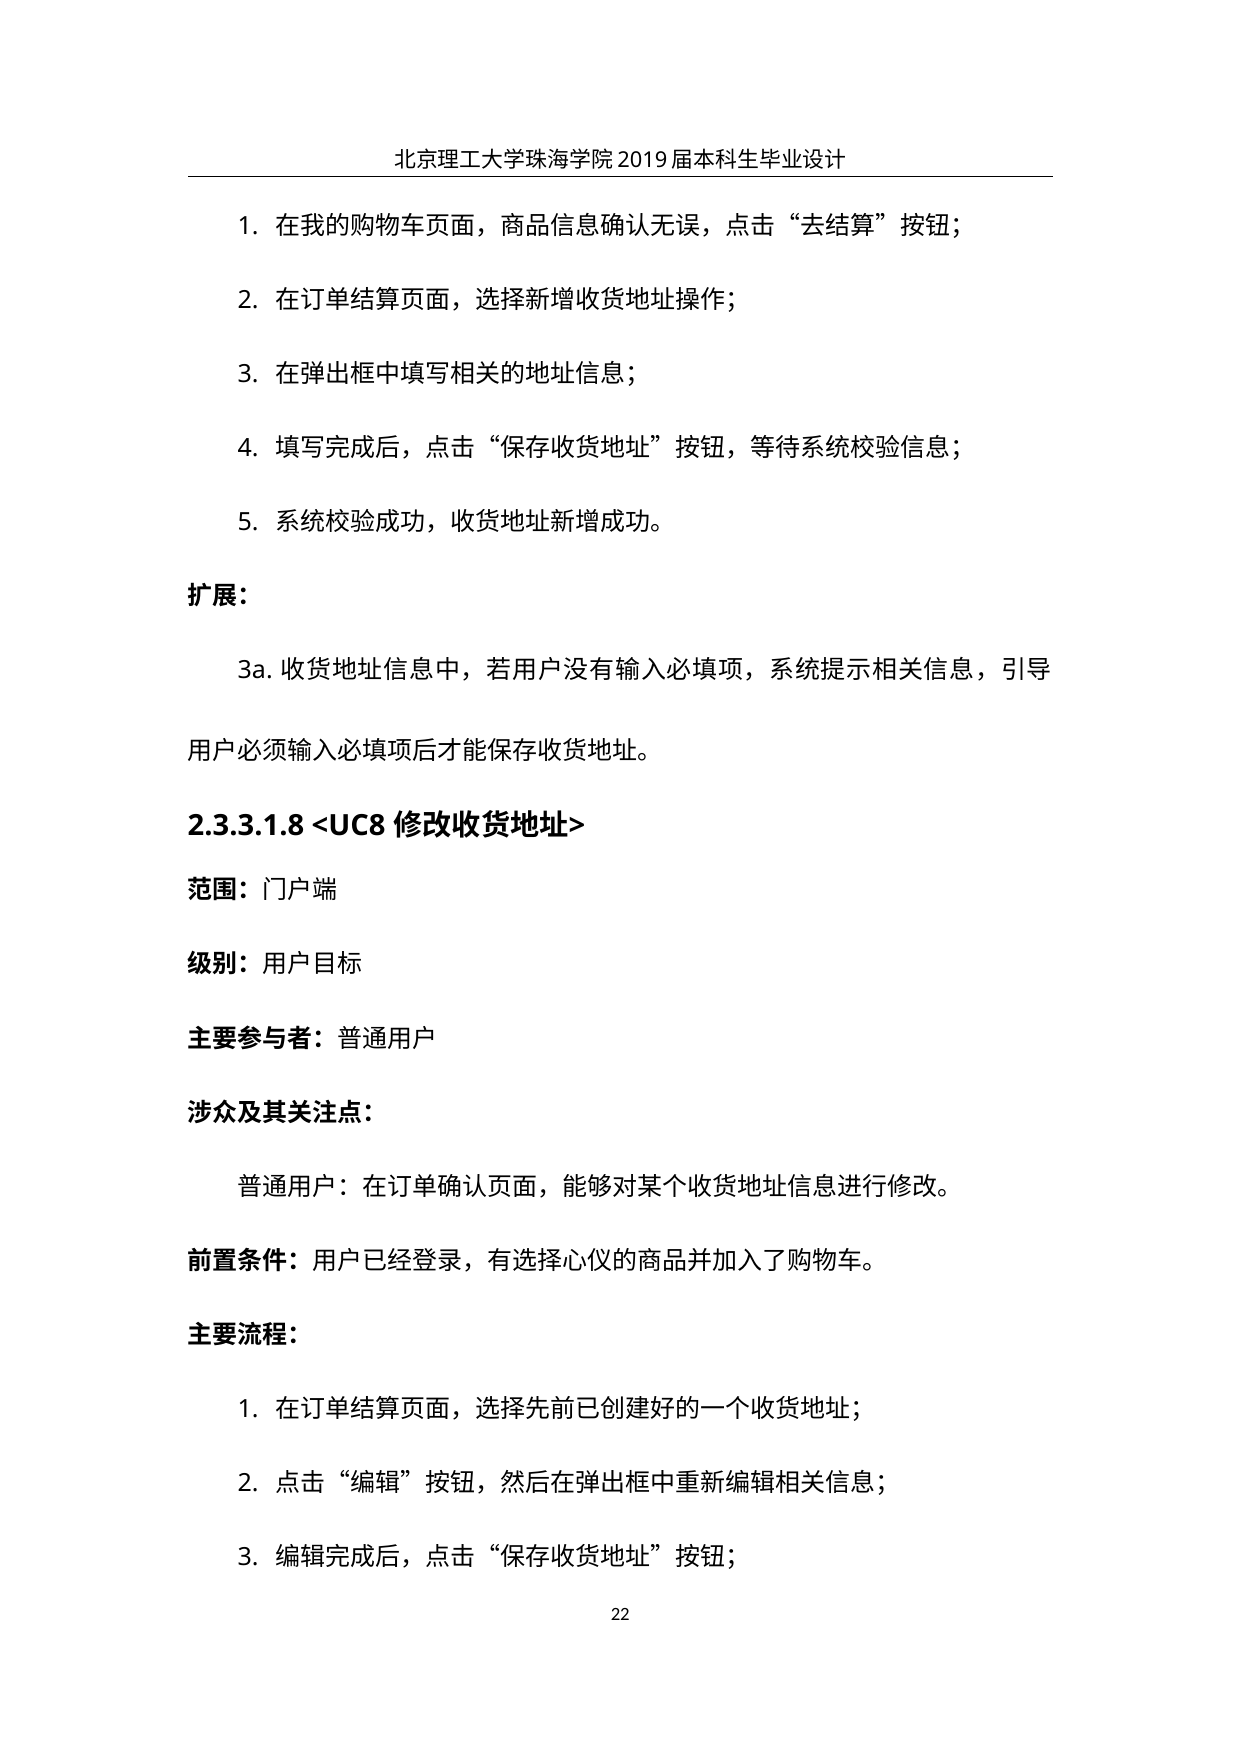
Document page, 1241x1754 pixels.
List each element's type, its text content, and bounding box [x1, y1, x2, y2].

list 在订单结算页面，选择新增收货地址操作； [237, 265, 1053, 330]
text 主要参与者：普通用户 [187, 1004, 1053, 1069]
text 普通用户：在订单确认页面，能够对某个收货地址信息进行修改。 [187, 1152, 1053, 1217]
list 在我的购物车页面，商品信息确认无误，点击“去结算”按钮； [237, 191, 1053, 256]
text 3a. 收货地址信息中，若用户没有输入必填项，系统提示相关信息，引导用户必须输入必填项后才能保存收货地址。 [187, 635, 1053, 781]
text 涉众及其关注点： [187, 1078, 1053, 1143]
list 在弹出框中填写相关的地址信息； [237, 339, 1053, 404]
list 系统校验成功，收货地址新增成功。 [237, 487, 1053, 552]
list 填写完成后，点击“保存收货地址”按钮，等待系统校验信息； [237, 413, 1053, 478]
text 前置条件：用户已经登录，有选择心仪的商品并加入了购物车。 [187, 1226, 1053, 1291]
list 在订单结算页面，选择先前已创建好的一个收货地址； [237, 1374, 1053, 1439]
text 主要流程： [187, 1300, 1053, 1365]
text 扩展： [187, 561, 1053, 626]
text 范围：门户端 [187, 856, 1053, 921]
list 点击“编辑”按钮，然后在弹出框中重新编辑相关信息； [237, 1448, 1053, 1513]
text 级别：用户目标 [187, 929, 1053, 994]
list 编辑完成后，点击“保存收货地址”按钮； [237, 1522, 1053, 1587]
text 2.3.3.1.8 <UC8 修改收货地址> [187, 791, 1053, 856]
